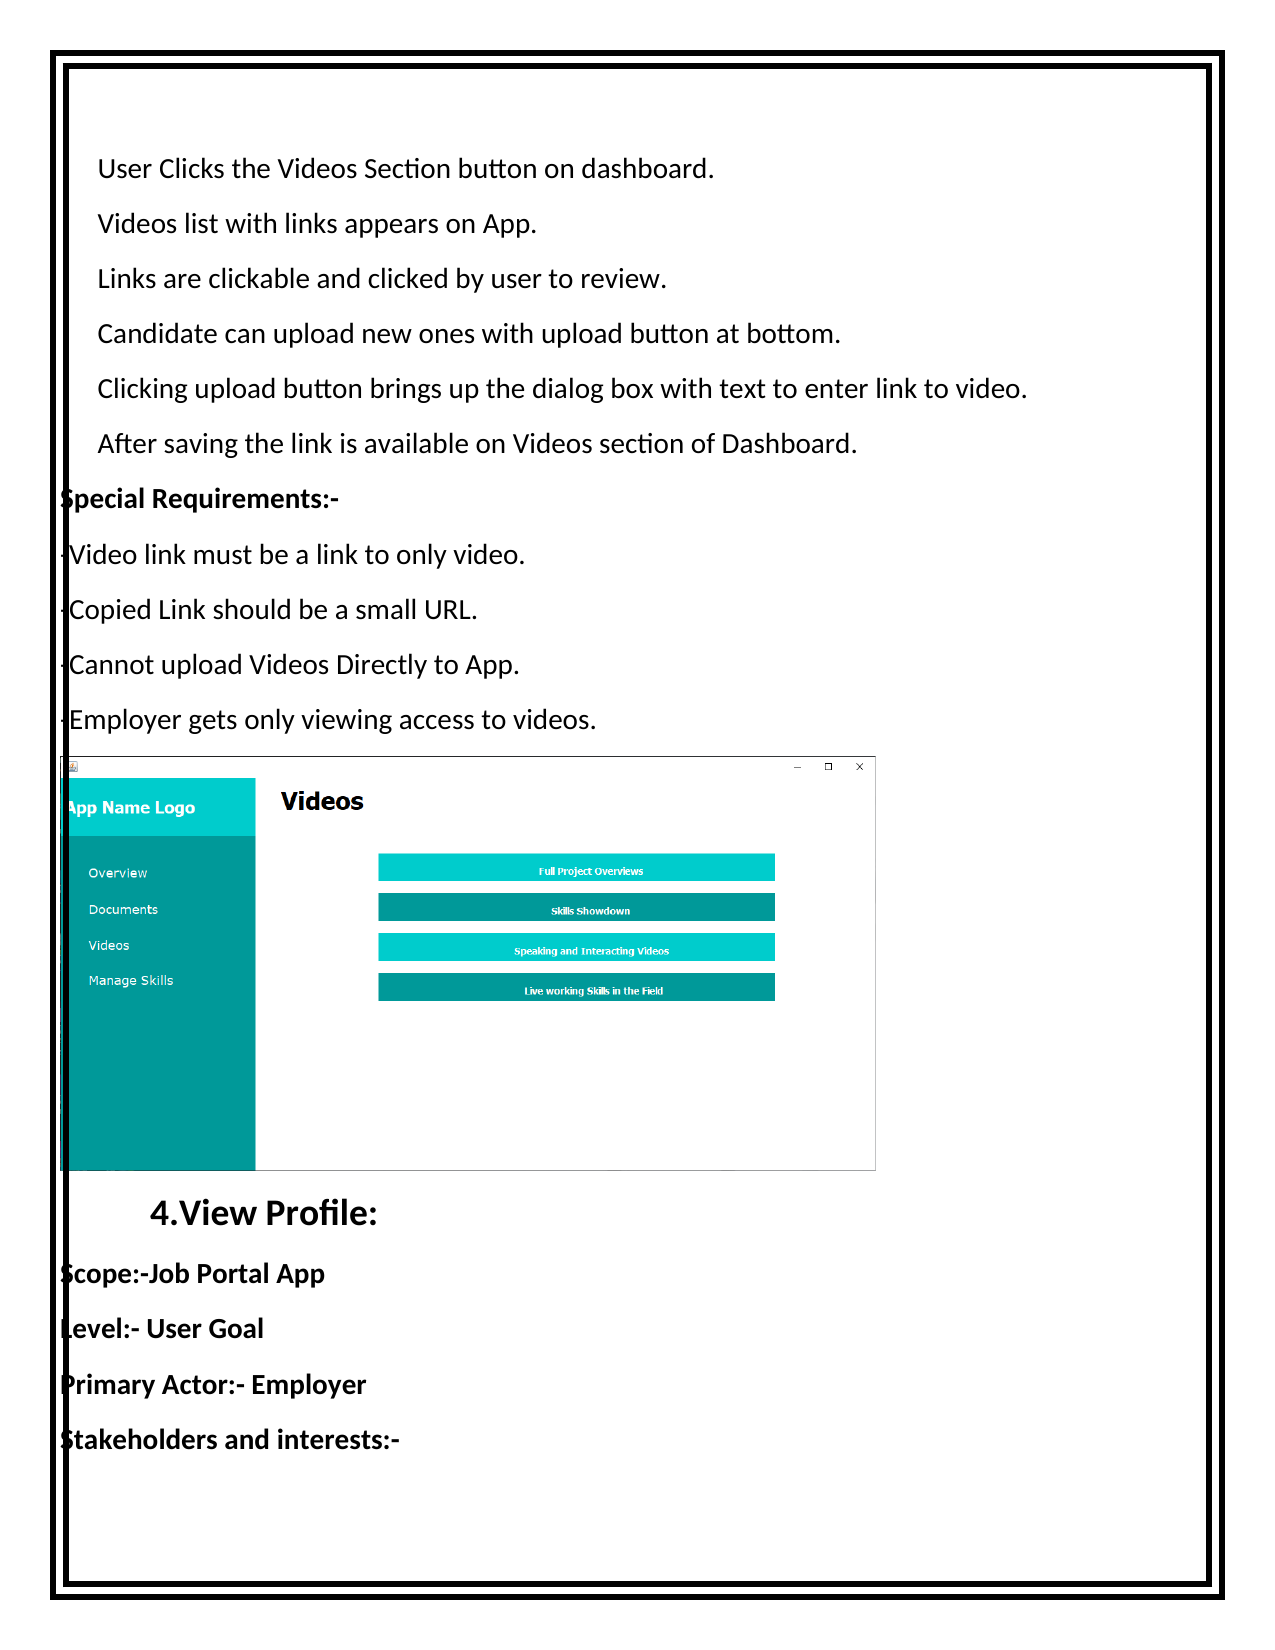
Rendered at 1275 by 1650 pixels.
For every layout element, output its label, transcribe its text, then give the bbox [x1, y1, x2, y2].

text Clicking upload button brings up the dialog box with text to enter link to video. [97, 370, 1125, 406]
text After saving the link is available on Videos section of Dashboard. [97, 426, 1125, 461]
text User Clicks the Videos Section button on dashboard. [97, 150, 1125, 186]
text 4.View Profile: [150, 1189, 1125, 1235]
text -Cannot upload Videos Directly to App. [69, 646, 1125, 682]
picture [69, 756, 876, 1171]
text Videos list with links appears on App. [97, 205, 1125, 241]
text Primary Actor:- Employer [69, 1366, 1125, 1401]
text -Copied Link should be a small URL. [69, 591, 1125, 626]
text Stakeholders and interests:- [69, 1421, 1125, 1456]
text Special Requirements:- [69, 481, 1125, 516]
text Candidate can upload new ones with upload button at bottom. [97, 315, 1125, 351]
text Scope:-Job Portal App [69, 1256, 1125, 1291]
text -Video link must be a link to only video. [69, 536, 1125, 571]
text Links are clickable and clicked by user to review. [97, 260, 1125, 296]
text Level:- User Goal [69, 1311, 1125, 1346]
text -Employer gets only viewing access to videos. [69, 701, 1125, 737]
